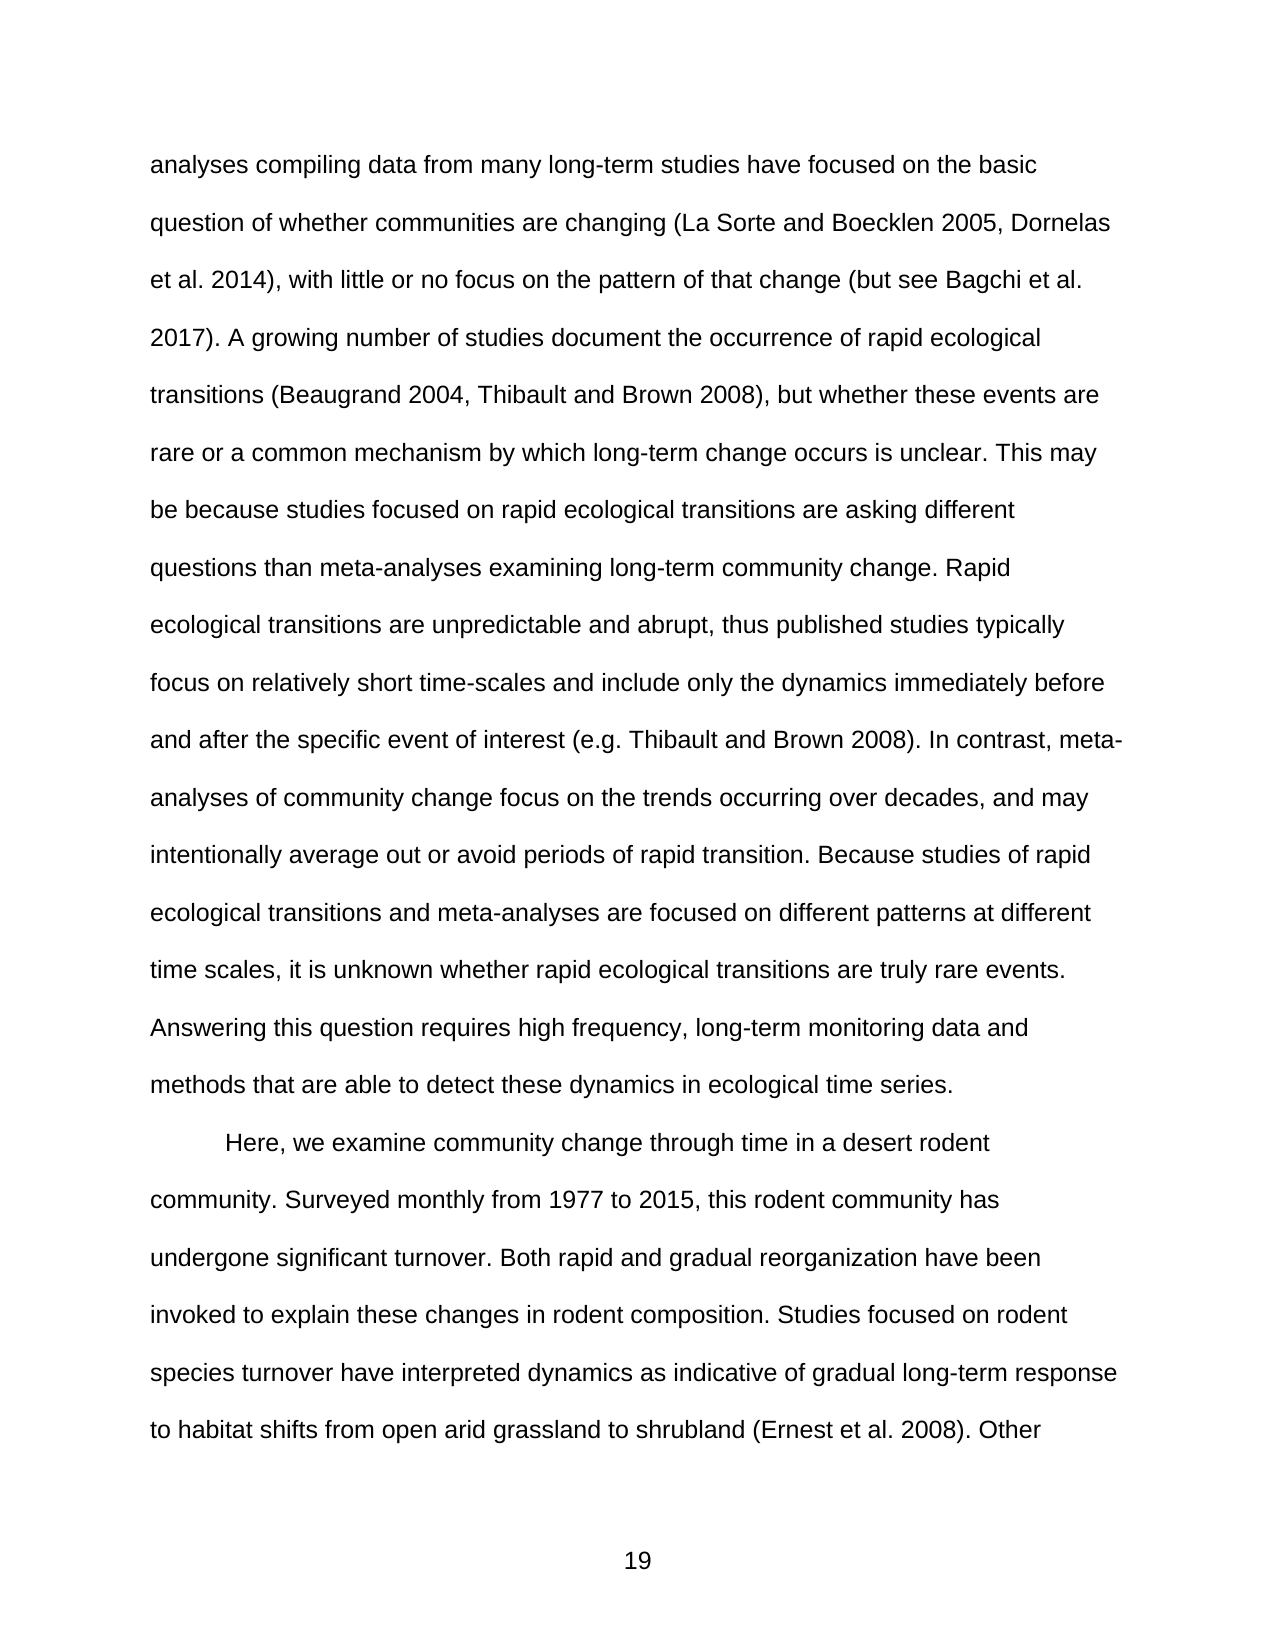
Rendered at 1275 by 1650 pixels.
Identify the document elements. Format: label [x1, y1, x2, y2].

text [150, 1127, 1125, 1444]
text [150, 150, 1125, 1099]
